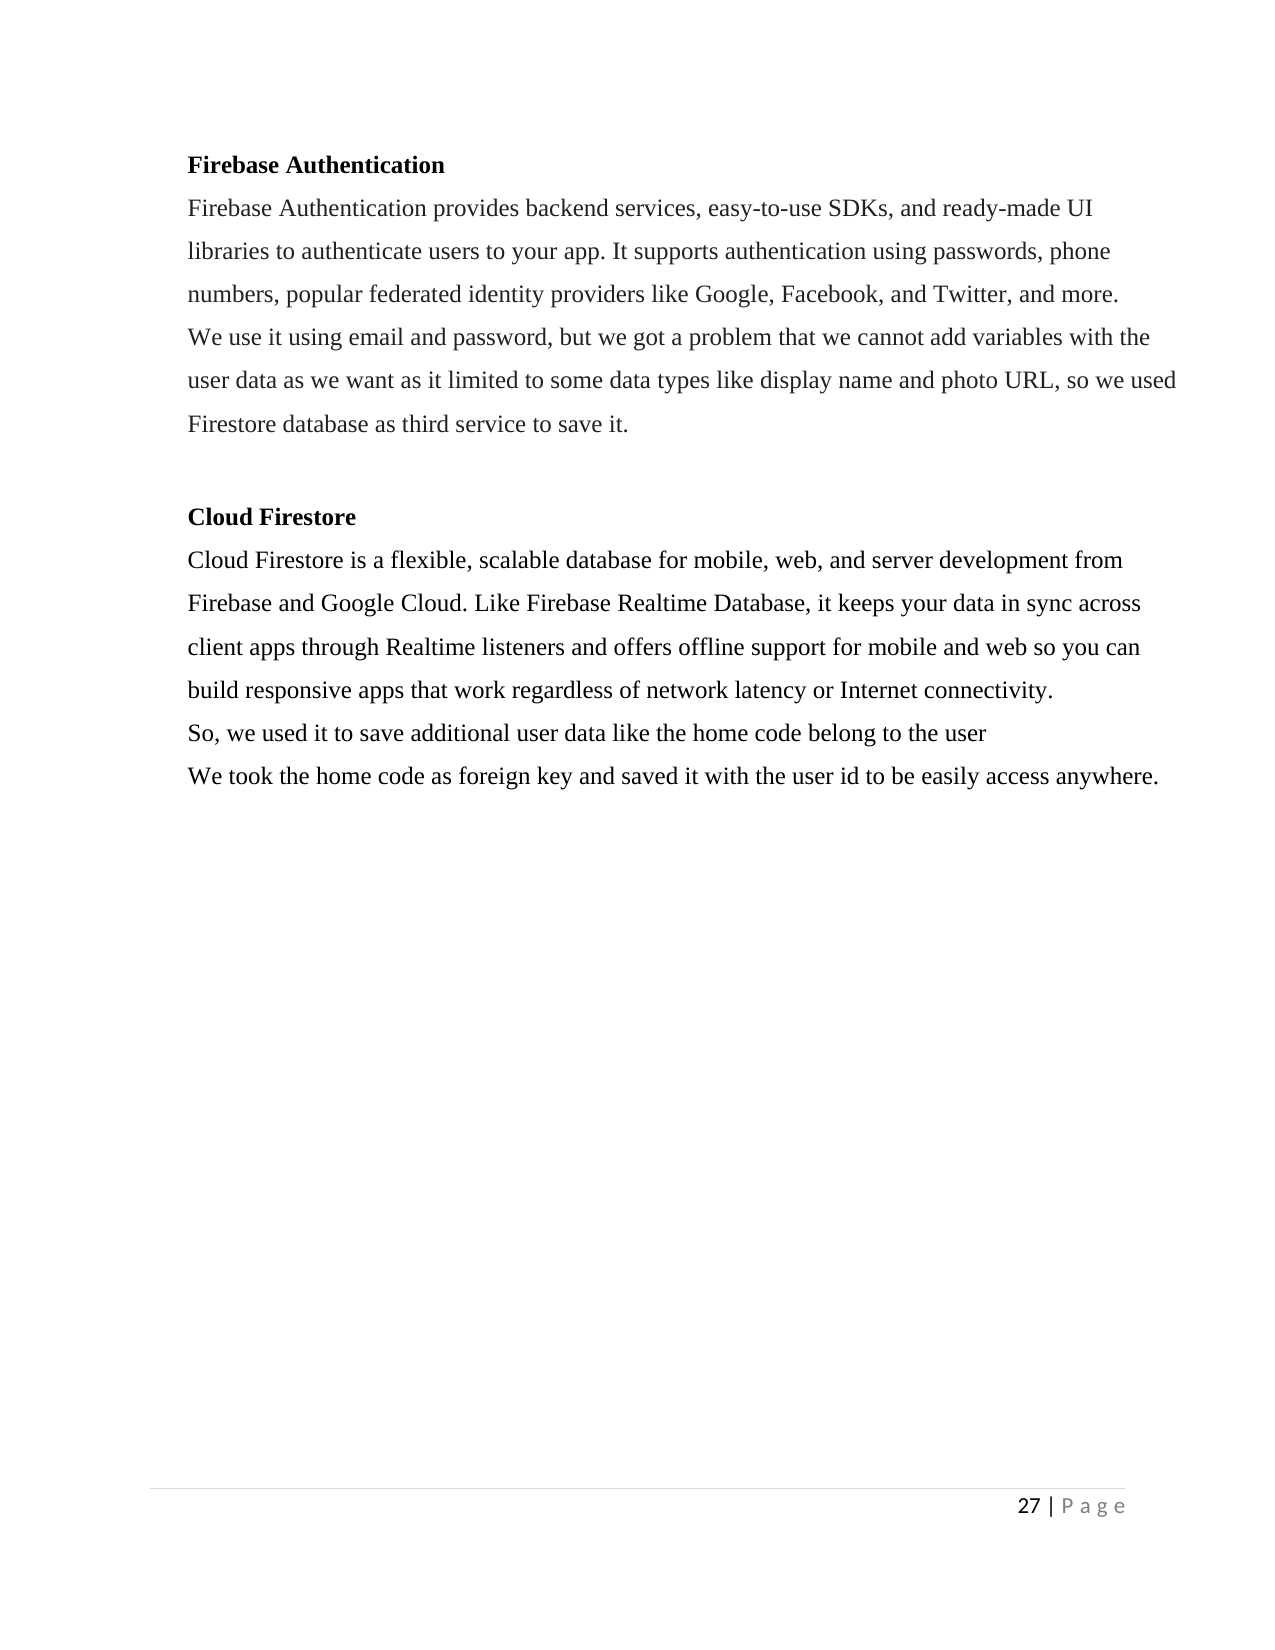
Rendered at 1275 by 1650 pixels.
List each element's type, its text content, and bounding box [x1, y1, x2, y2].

text Firebase Authentication [187, 150, 1181, 179]
text Cloud Firestore is a flexible, scalable database for mobile, web, and server development from Firebase and Google Cloud. Like Firebase Realtime Database, it keeps your data in sync across client apps through Realtime listeners and offers offline support for mobile and web so you can build responsive apps that work regardless of network latency or Internet connectivity. [187, 545, 1181, 703]
text We use it using email and password, but we got a problem that we cannot add variables with the user data as we want as it limited to some data types like display name and photo URL, so we used Firestore database as third service to save it. [187, 322, 1181, 437]
text Firebase Authentication provides backend services, easy-to-use SDKs, and ready-made UI libraries to authenticate users to your app. It supports authentication using passwords, phone numbers, popular federated identity providers like Google, Facebook, and Twitter, and more. [187, 193, 1181, 308]
text Cloud Firestore [187, 502, 1181, 531]
text We took the home code as foreign key and saved it with the user id to be easily access anywhere. [187, 761, 1181, 790]
text So, we used it to save additional user data like the home code belong to the user [187, 718, 1181, 747]
